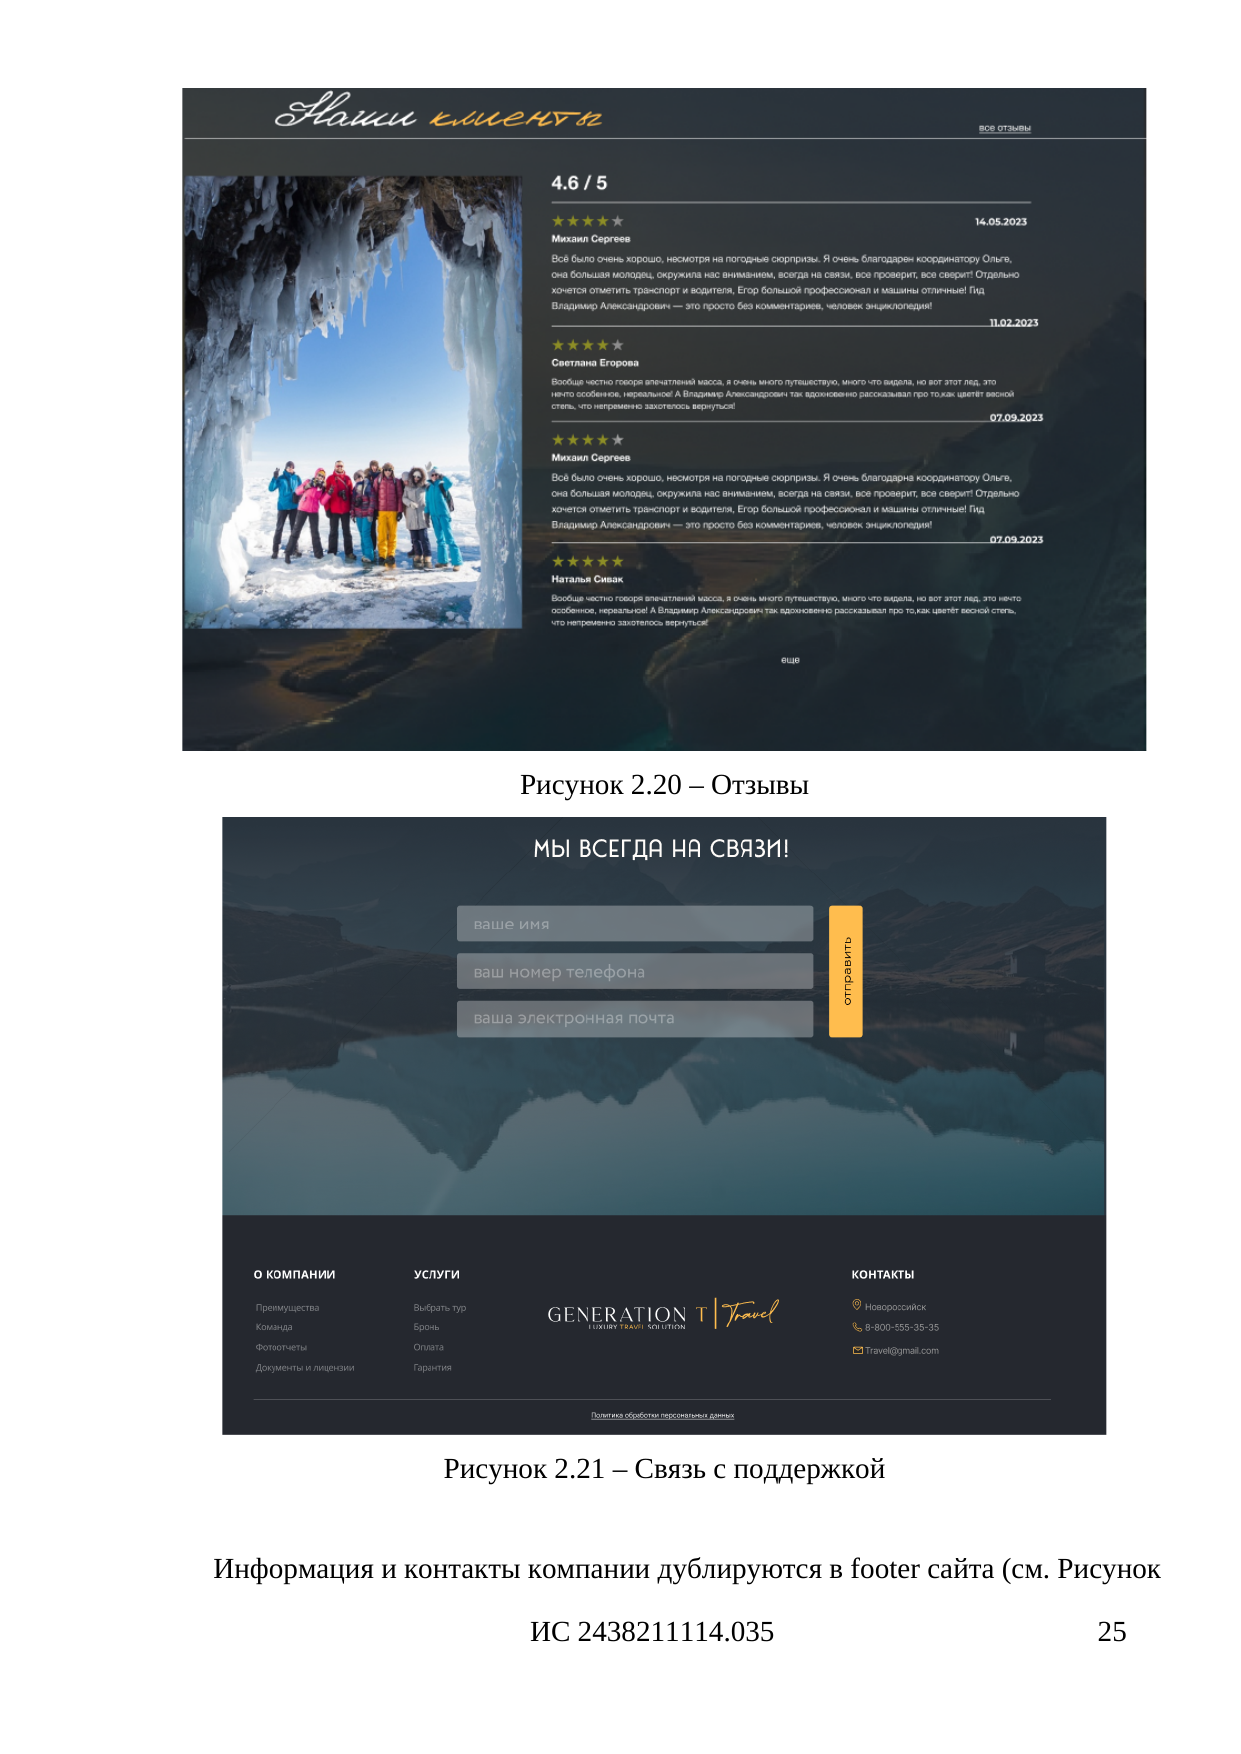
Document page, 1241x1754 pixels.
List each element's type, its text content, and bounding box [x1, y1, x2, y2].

picture [182, 88, 1147, 751]
text Рисунок 2.21 – Связь с поддержкой [148, 1451, 1181, 1485]
text Информация и контакты компании дублируются в footer сайта (см. Рисунок [148, 1551, 1161, 1584]
picture [222, 817, 1107, 1435]
text Рисунок 2.20 – Отзывы [148, 767, 1181, 801]
